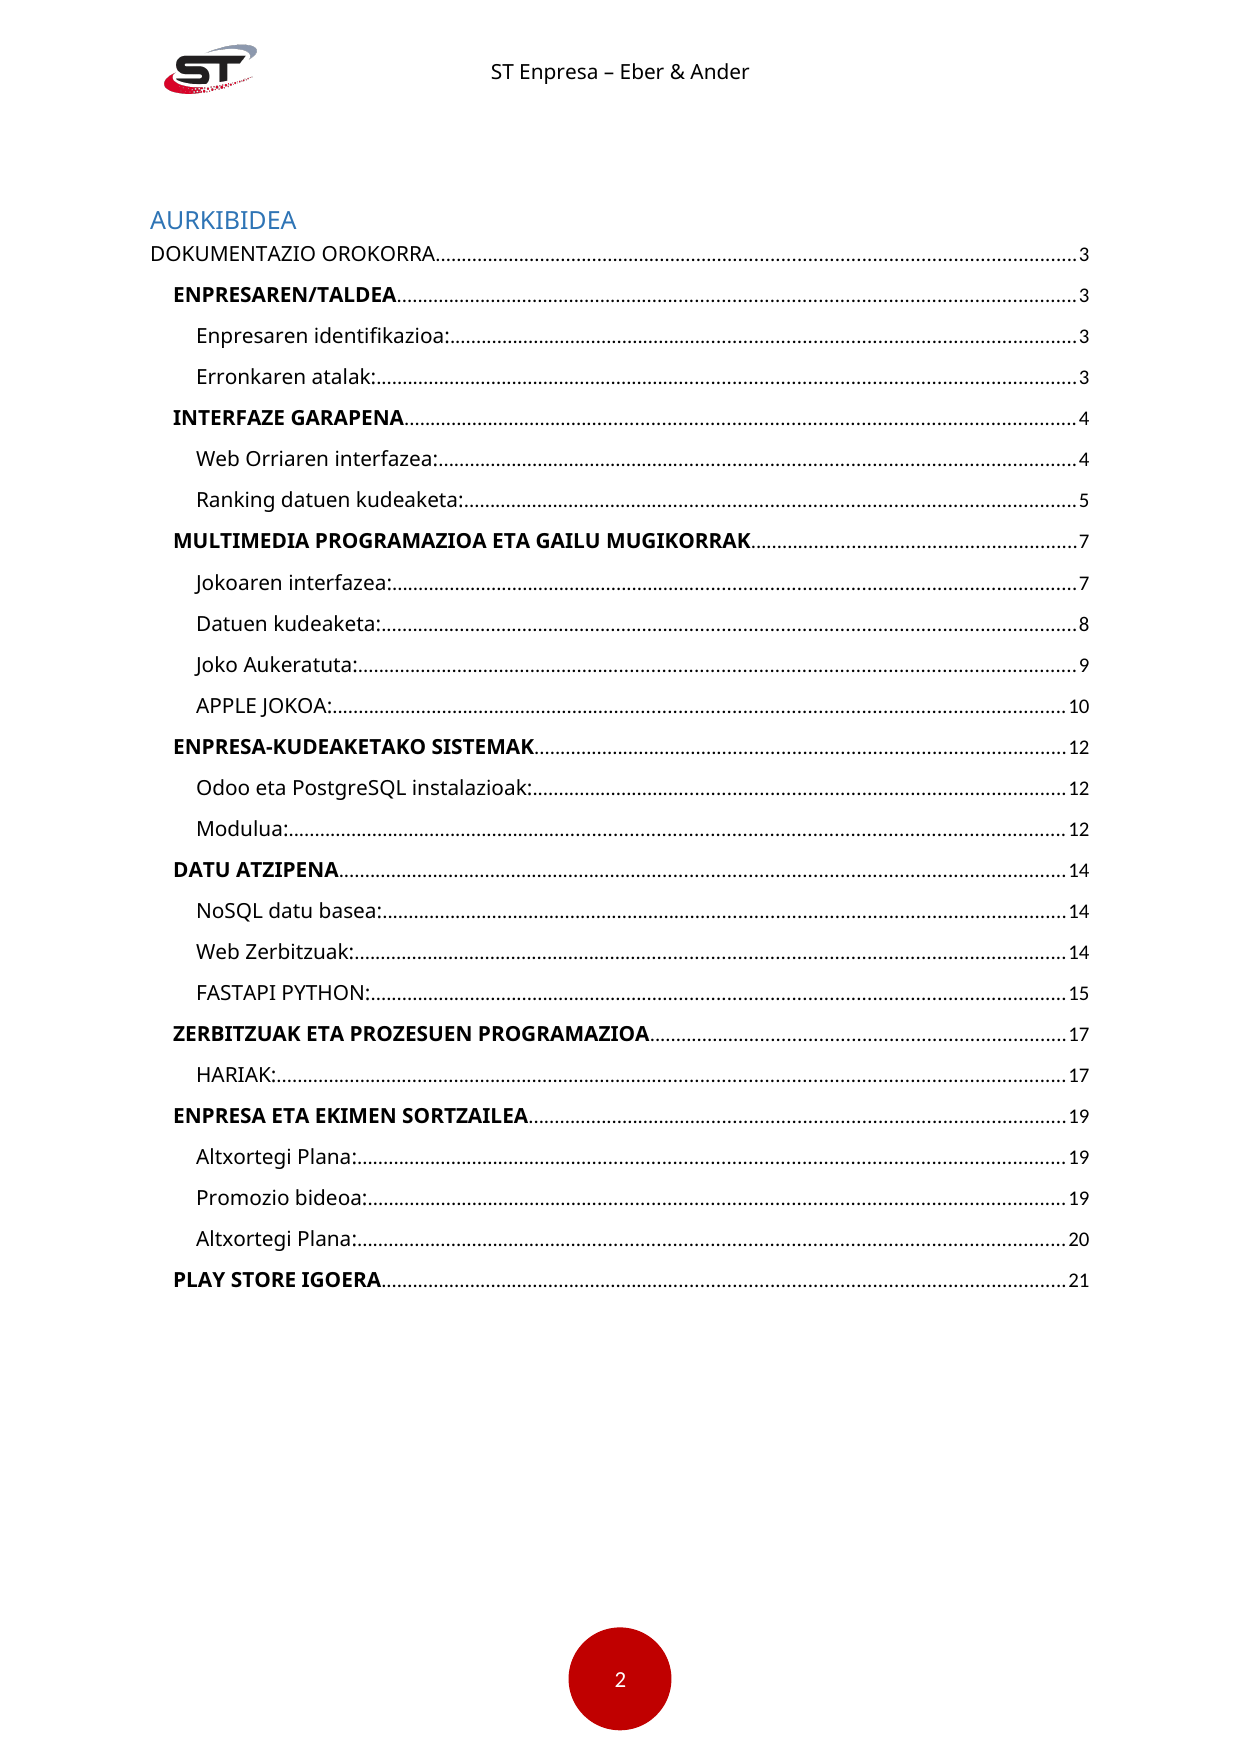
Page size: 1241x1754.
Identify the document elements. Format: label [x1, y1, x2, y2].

picture [150, 42, 263, 98]
